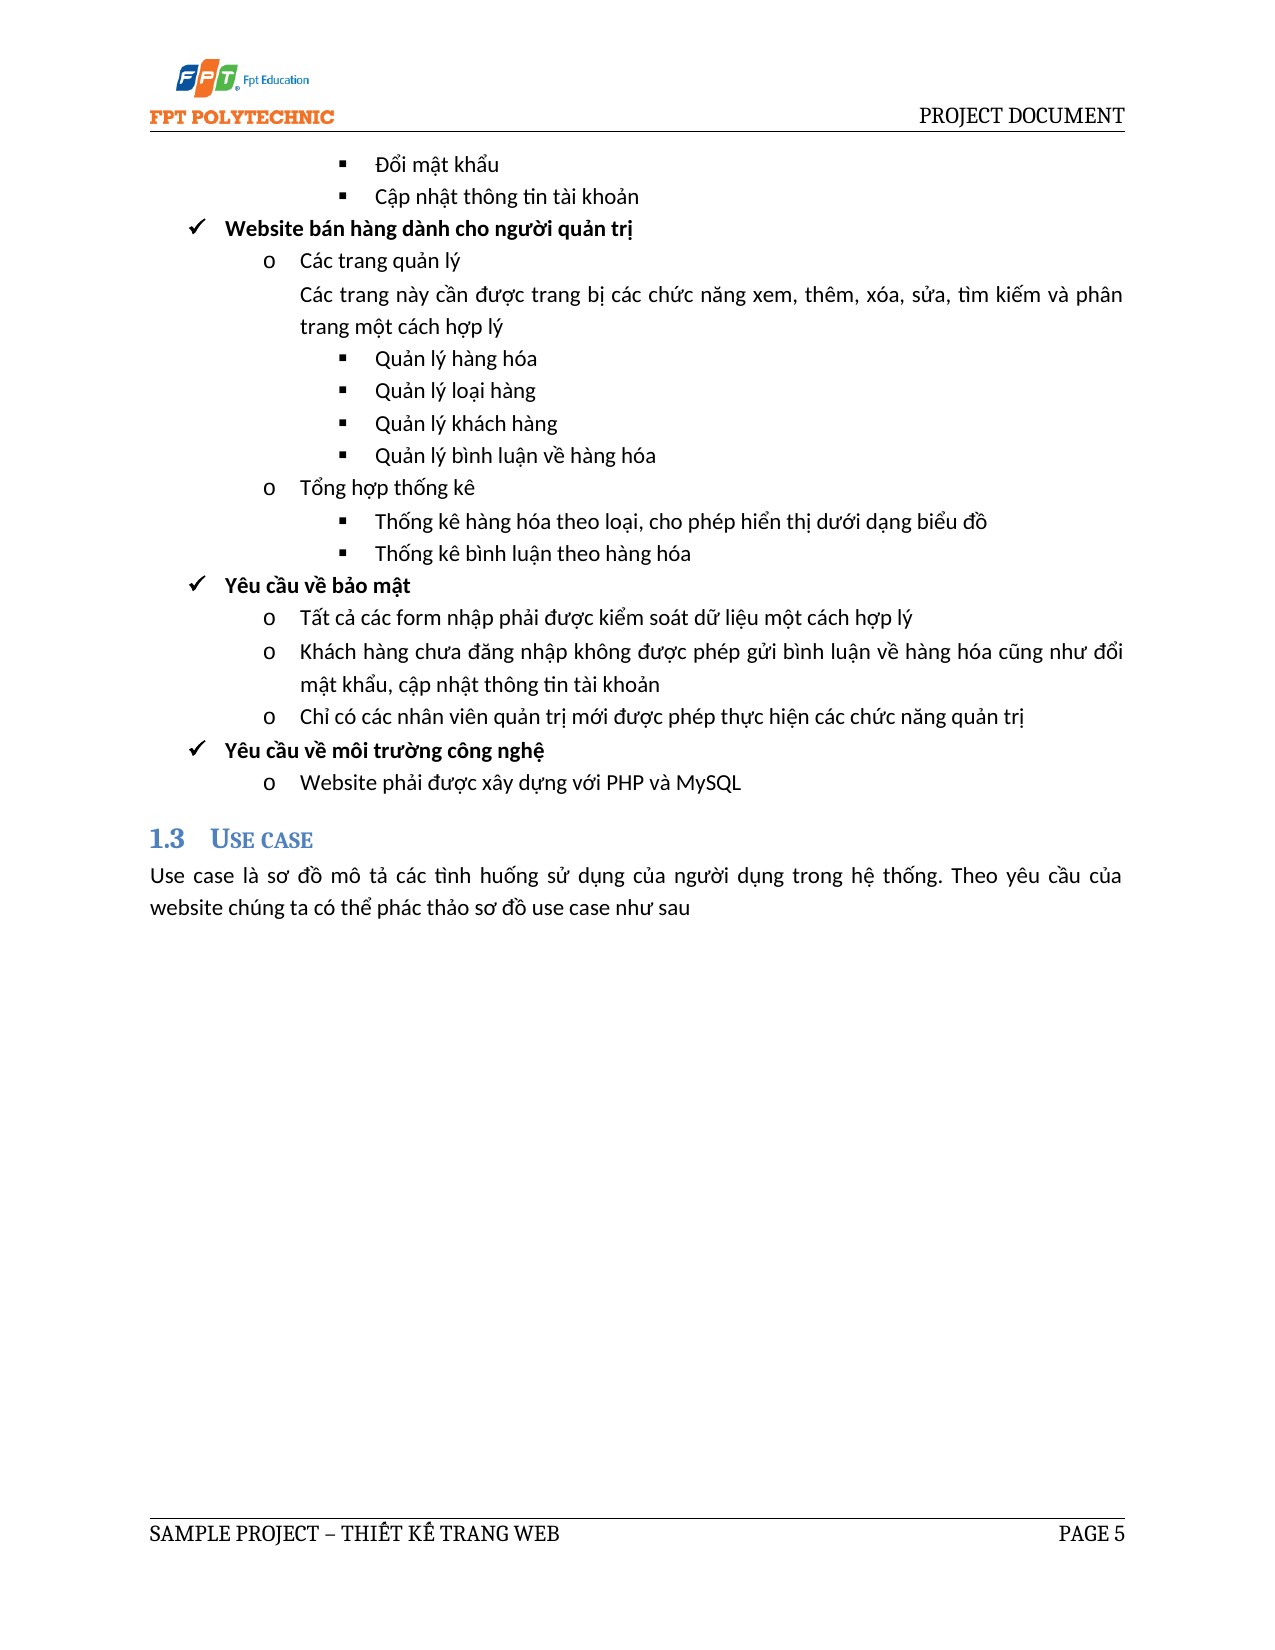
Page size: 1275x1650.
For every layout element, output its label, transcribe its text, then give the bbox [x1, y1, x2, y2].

list Tổng hợp thống kê [262, 473, 1125, 502]
list Yêu cầu về môi trường công nghệ [187, 736, 1125, 764]
list Quản lý loại hàng [337, 377, 1125, 405]
text Use case là sơ đồ mô tả các tình huống sử dụng của người dụng trong hệ thống. Theo yêu cầu của website chúng ta có thể phác thảo sơ đồ use case như sau [150, 861, 1125, 921]
list Thống kê hàng hóa theo loại, cho phép hiển thị dưới dạng biểu đồ [337, 507, 1125, 535]
list Yêu cầu về bảo mật [187, 571, 1125, 599]
list Website bán hàng dành cho người quản trị [187, 214, 1125, 242]
list Cập nhật thông tin tài khoản [337, 182, 1125, 210]
list Thống kê bình luận theo hàng hóa [337, 539, 1125, 567]
list Khách hàng chưa đăng nhập không được phép gửi bình luận về hàng hóa cũng như đổi mật khẩu, cập nhật thông tin tài khoản [262, 637, 1125, 698]
list Tất cả các form nhập phải được kiểm soát dữ liệu một cách hợp lý [262, 603, 1125, 632]
list Các trang quản lý [262, 247, 1125, 276]
list Đổi mật khẩu [337, 150, 1125, 178]
picture [150, 59, 336, 124]
list Website phải được xây dựng với PHP và MySQL [262, 768, 1125, 797]
list Quản lý bình luận về hàng hóa [337, 441, 1125, 469]
list Chỉ có các nhân viên quản trị mới được phép thực hiện các chức năng quản trị [262, 702, 1125, 732]
subtitle Use case [150, 822, 1125, 856]
list Quản lý khách hàng [337, 409, 1125, 437]
list Quản lý hàng hóa [337, 344, 1125, 372]
list Các trang này cần được trang bị các chức năng xem, thêm, xóa, sửa, tìm kiếm và phân trang một cách hợp lý [300, 280, 1125, 340]
